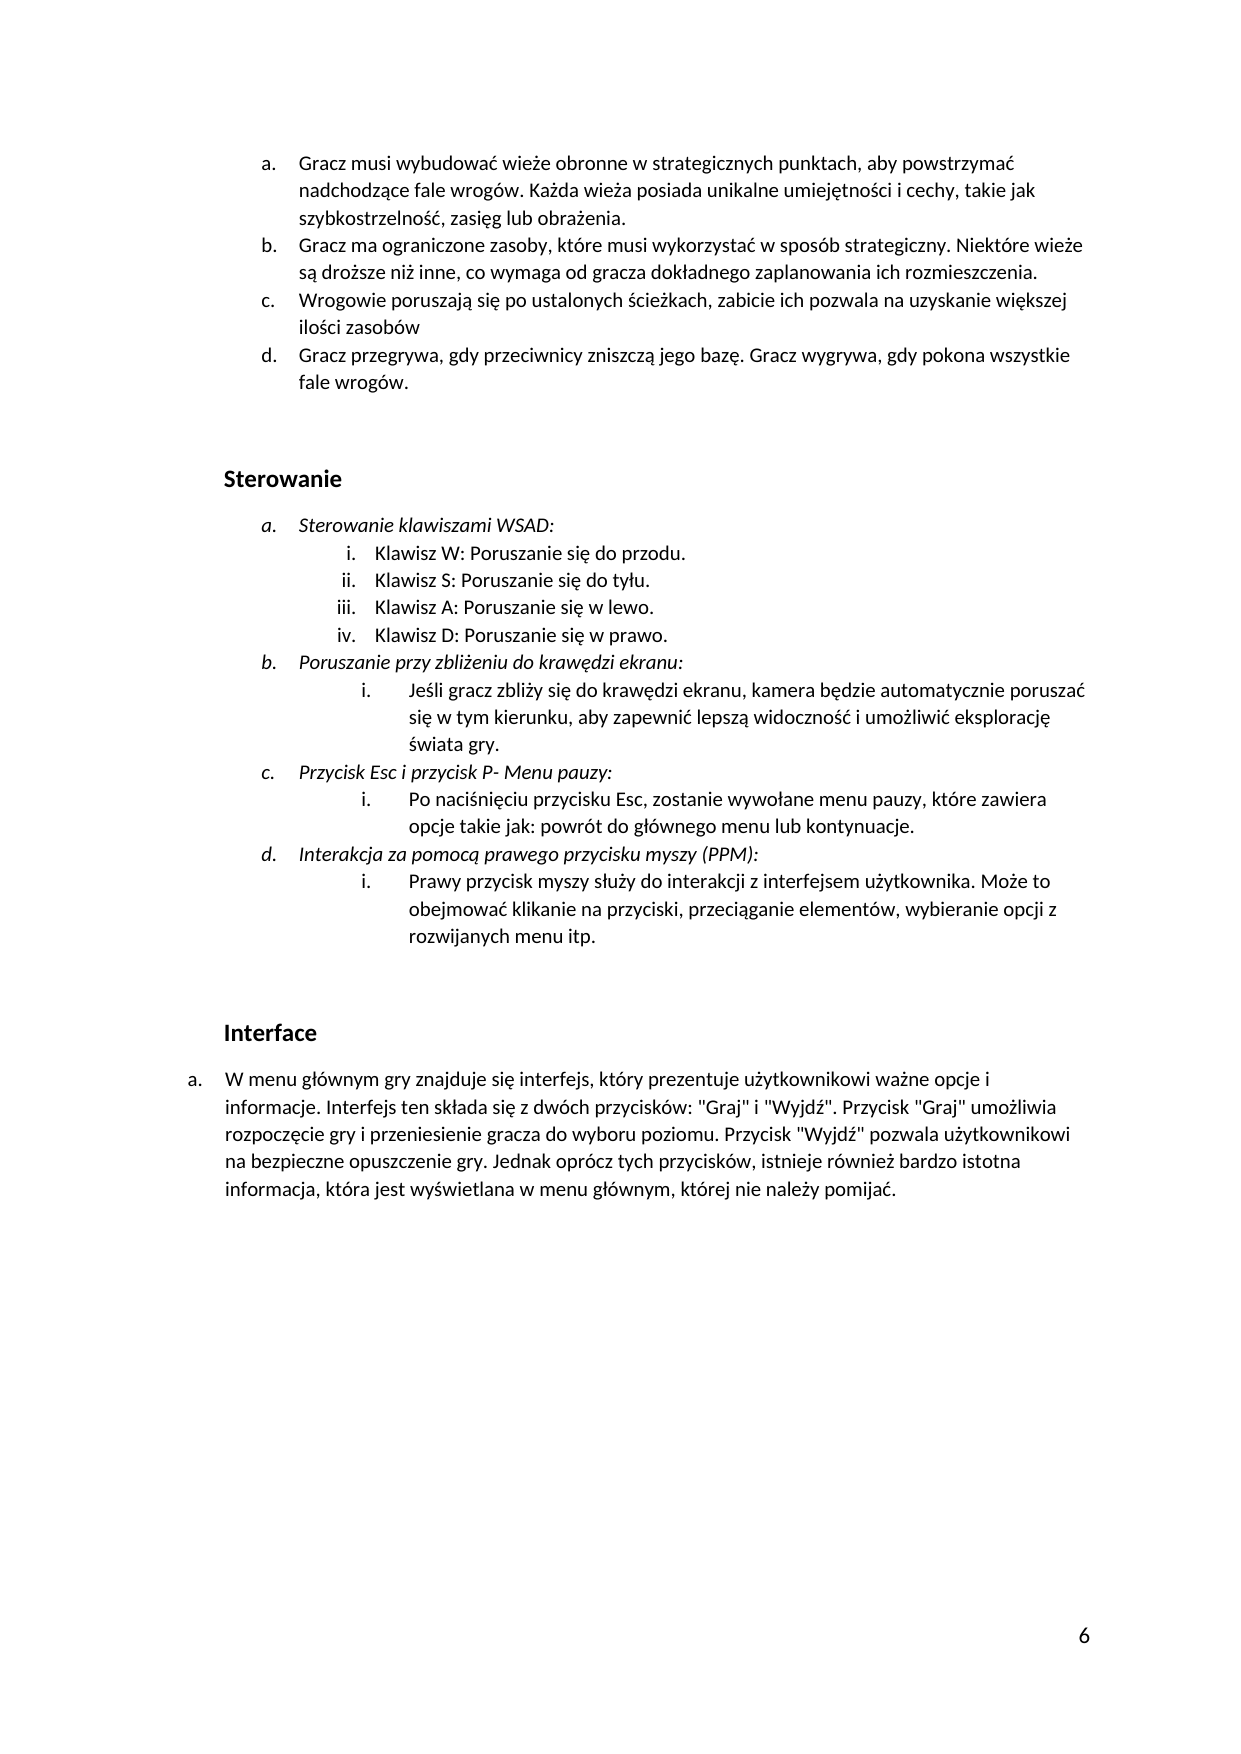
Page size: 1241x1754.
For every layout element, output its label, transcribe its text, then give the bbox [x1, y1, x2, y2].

list Jeśli gracz zbliży się do krawędzi ekranu, kamera będzie automatycznie poruszać się w tym kierunku, aby zapewnić lepszą widoczność i umożliwić eksplorację świata gry. [371, 677, 1090, 757]
list Gracz ma ograniczone zasoby, które musi wykorzystać w sposób strategiczny. Niektóre wieże są droższe niż inne, co wymaga od gracza dokładnego zaplanowania ich rozmieszczenia. [261, 232, 1090, 285]
list Interakcja za pomocą prawego przycisku myszy (PPM): [261, 841, 1090, 867]
list Po naciśnięciu przycisku Esc, zostanie wywołane menu pauzy, które zawiera opcje takie jak: powrót do głównego menu lub kontynuacje. [371, 786, 1090, 839]
list Klawisz S: Poruszanie się do tyłu. [356, 567, 1090, 593]
list W menu głównym gry znajduje się interfejs, który prezentuje użytkownikowi ważne opcje i informacje. Interfejs ten składa się z dwóch przycisków: "Graj" i "Wyjdź". Przycisk "Graj" umożliwia rozpoczęcie gry i przeniesienie gracza do wyboru poziomu. Przycisk "Wyjdź" pozwala użytkownikowi na bezpieczne opuszczenie gry. Jednak oprócz tych przycisków, istnieje również bardzo istotna informacja, która jest wyświetlana w menu głównym, której nie należy pomijać. [187, 1067, 1090, 1202]
text Interface [224, 1017, 1090, 1047]
list Wrogowie poruszają się po ustalonych ścieżkach, zabicie ich pozwala na uzyskanie większej ilości zasobów [261, 287, 1090, 340]
list Klawisz A: Poruszanie się w lewo. [356, 594, 1090, 620]
list Przycisk Esc i przycisk P- Menu pauzy: [261, 759, 1090, 784]
list Gracz przegrywa, gdy przeciwnicy zniszczą jego bazę. Gracz wygrywa, gdy pokona wszystkie fale wrogów. [261, 342, 1090, 394]
list Sterowanie klawiszami WSAD: [261, 512, 1090, 538]
list Prawy przycisk myszy służy do interakcji z interfejsem użytkownika. Może to obejmować klikanie na przyciski, przeciąganie elementów, wybieranie opcji z rozwijanych menu itp. [371, 868, 1090, 949]
list Klawisz D: Poruszanie się w prawo. [356, 622, 1090, 647]
text Sterowanie [150, 463, 1090, 493]
list Poruszanie przy zbliżeniu do krawędzi ekranu: [261, 649, 1090, 675]
list Gracz musi wybudować wieże obronne w strategicznych punktach, aby powstrzymać nadchodzące fale wrogów. Każda wieża posiada unikalne umiejętności i cechy, takie jak szybkostrzelność, zasięg lub obrażenia. [261, 150, 1090, 230]
list Klawisz W: Poruszanie się do przodu. [356, 540, 1090, 565]
